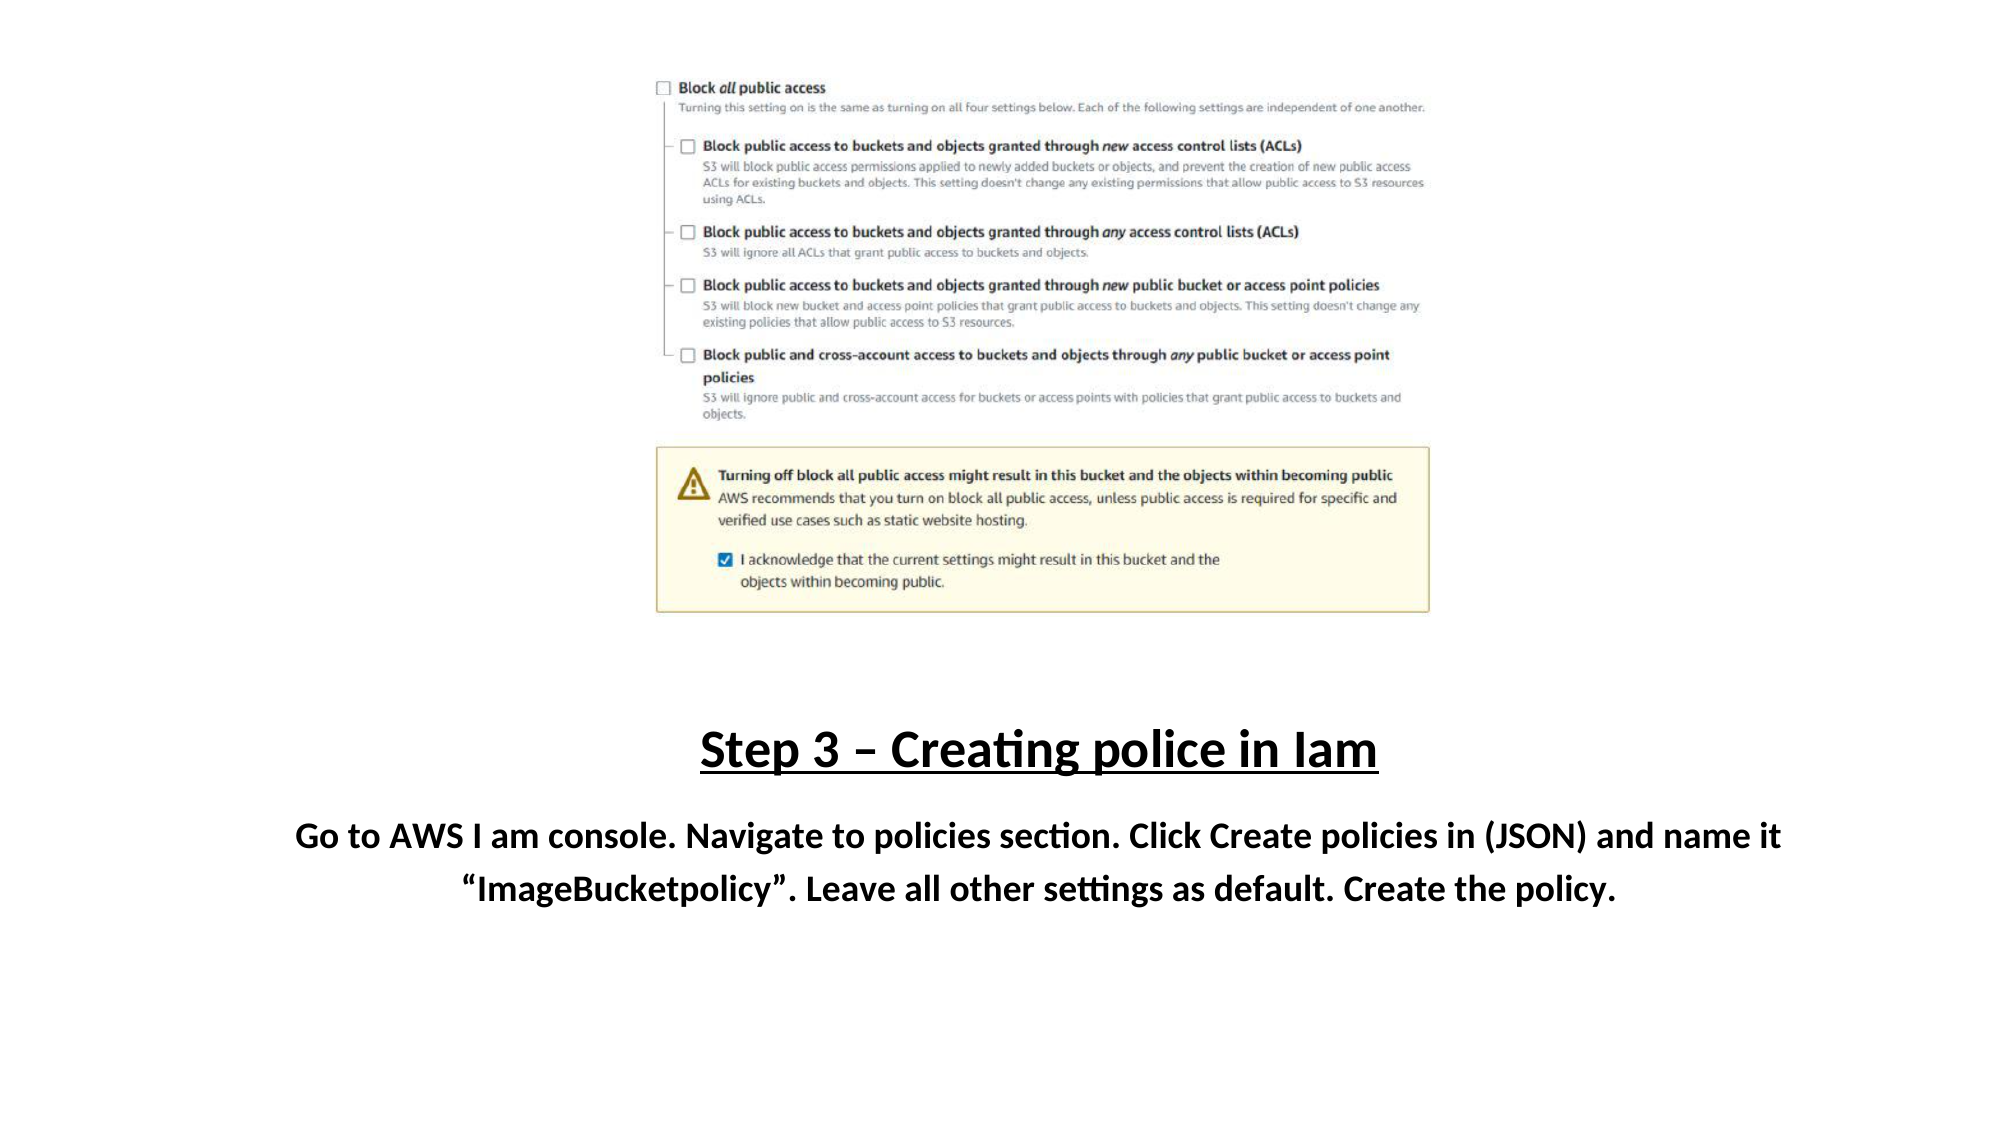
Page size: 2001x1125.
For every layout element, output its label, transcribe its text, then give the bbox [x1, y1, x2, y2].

picture [642, 68, 1437, 617]
text Step 3 – Creating police in Iam [151, 715, 1928, 781]
text Go to AWS I am console. Navigate to policies section. Click Create policies in (JSON) and name it “ImageBucketpolicy”. Leave all other settings as default. Create the policy. [151, 812, 1928, 910]
